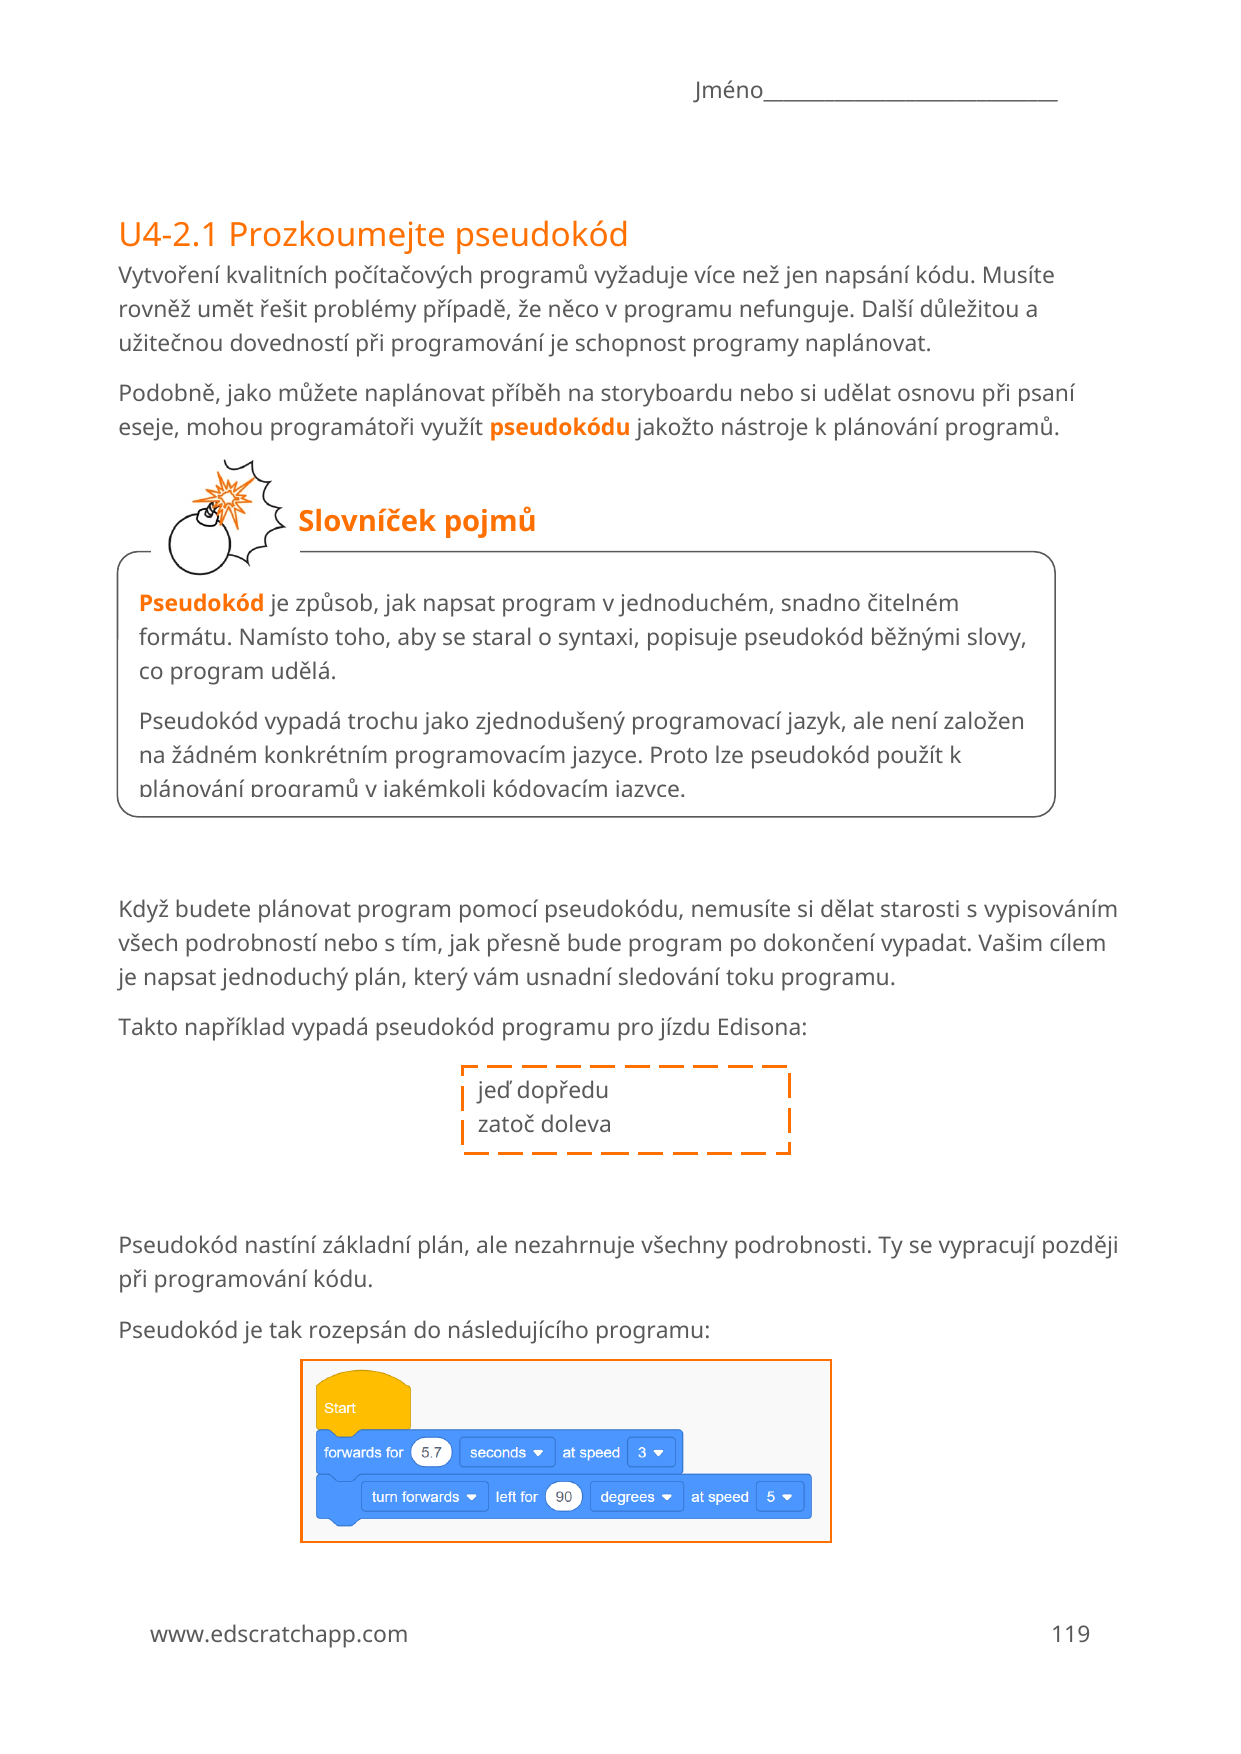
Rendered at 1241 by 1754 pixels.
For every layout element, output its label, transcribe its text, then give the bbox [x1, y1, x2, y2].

picture [303, 1361, 830, 1541]
subtitle U4-2.1 Prozkoumejte pseudokód [118, 210, 1122, 256]
text Vytvoření kvalitních počítačových programů vyžaduje více než jen napsání kódu. Musíte rovněž umět řešit problémy případě, že něco v programu nefunguje. Další důležitou a užitečnou dovedností při programování je schopnost programy naplánovat. [118, 259, 1122, 358]
text Takto například vypadá pseudokód programu pro jízdu Edisona: [118, 1011, 1122, 1042]
text Pseudokód je tak rozepsán do následujícího programu: [118, 1314, 1122, 1345]
picture [151, 442, 300, 590]
text Když budete plánovat program pomocí pseudokódu, nemusíte si dělat starosti s vypisováním všech podrobností nebo s tím, jak přesně bude program po dokončení vypadat. Vašim cílem je napsat jednoduchý plán, který vám usnadní sledování toku programu. [118, 893, 1122, 992]
text Podobně, jako můžete naplánovat příběh na storyboardu nebo si udělat osnovu při psaní eseje, mohou programátoři využít pseudokódu jakožto nástroje k plánování programů. [118, 377, 1122, 442]
text Pseudokód nastíní základní plán, ale nezahrnuje všechny podrobnosti. Ty se vypracují později při programování kódu. [118, 1229, 1122, 1294]
